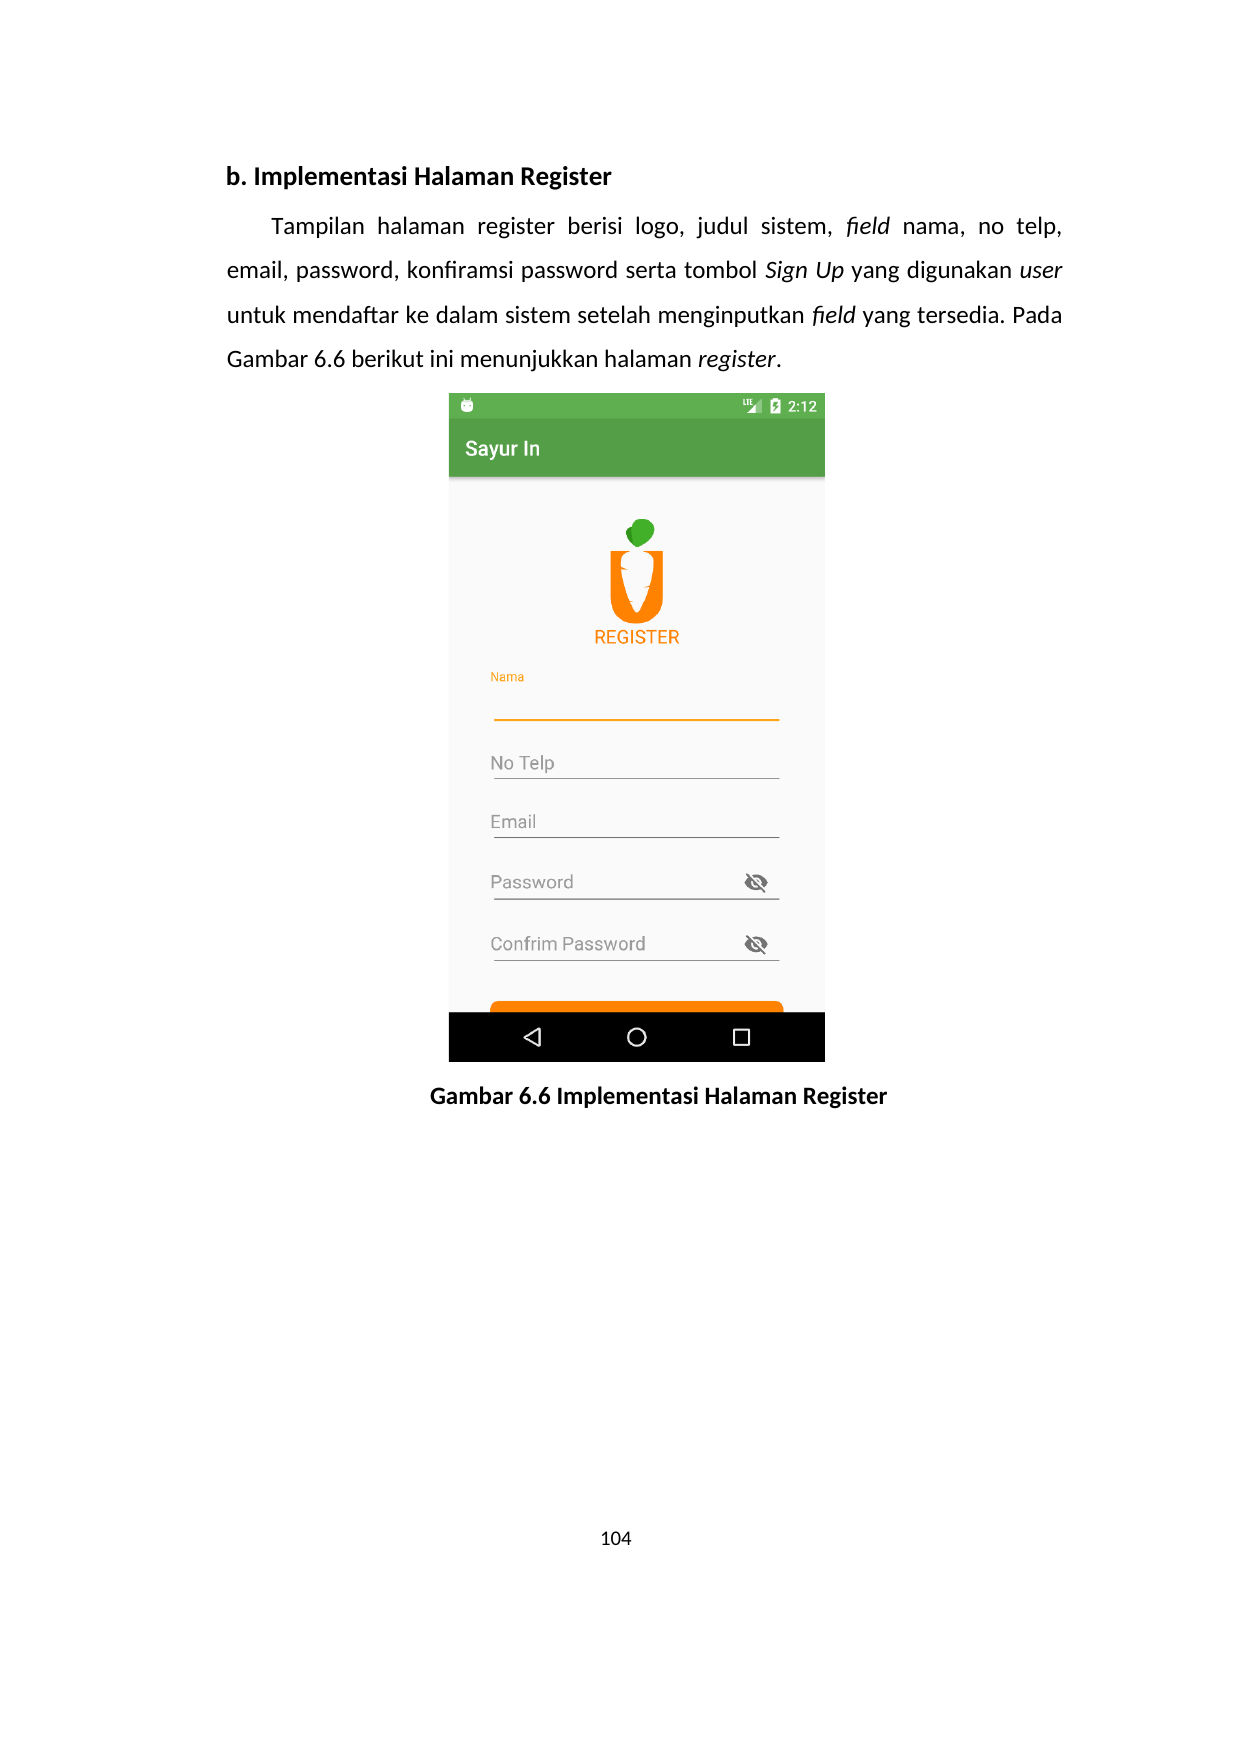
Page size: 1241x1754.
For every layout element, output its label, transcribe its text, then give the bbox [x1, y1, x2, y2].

text Tampilan halaman register berisi logo, judul sistem, field nama, no telp, email, password, konfiramsi password serta tombol Sign Up yang digunakan user untuk mendaftar ke dalam sistem setelah menginputkan field yang tersedia. Pada Gambar 6.6 berikut ini menunjukkan halaman register. [227, 210, 1062, 374]
text b. Implementasi Halaman Register [226, 159, 1090, 192]
picture [448, 393, 825, 1062]
subtitle Gambar 6.6 Implementasi Halaman Register [226, 1080, 1092, 1111]
